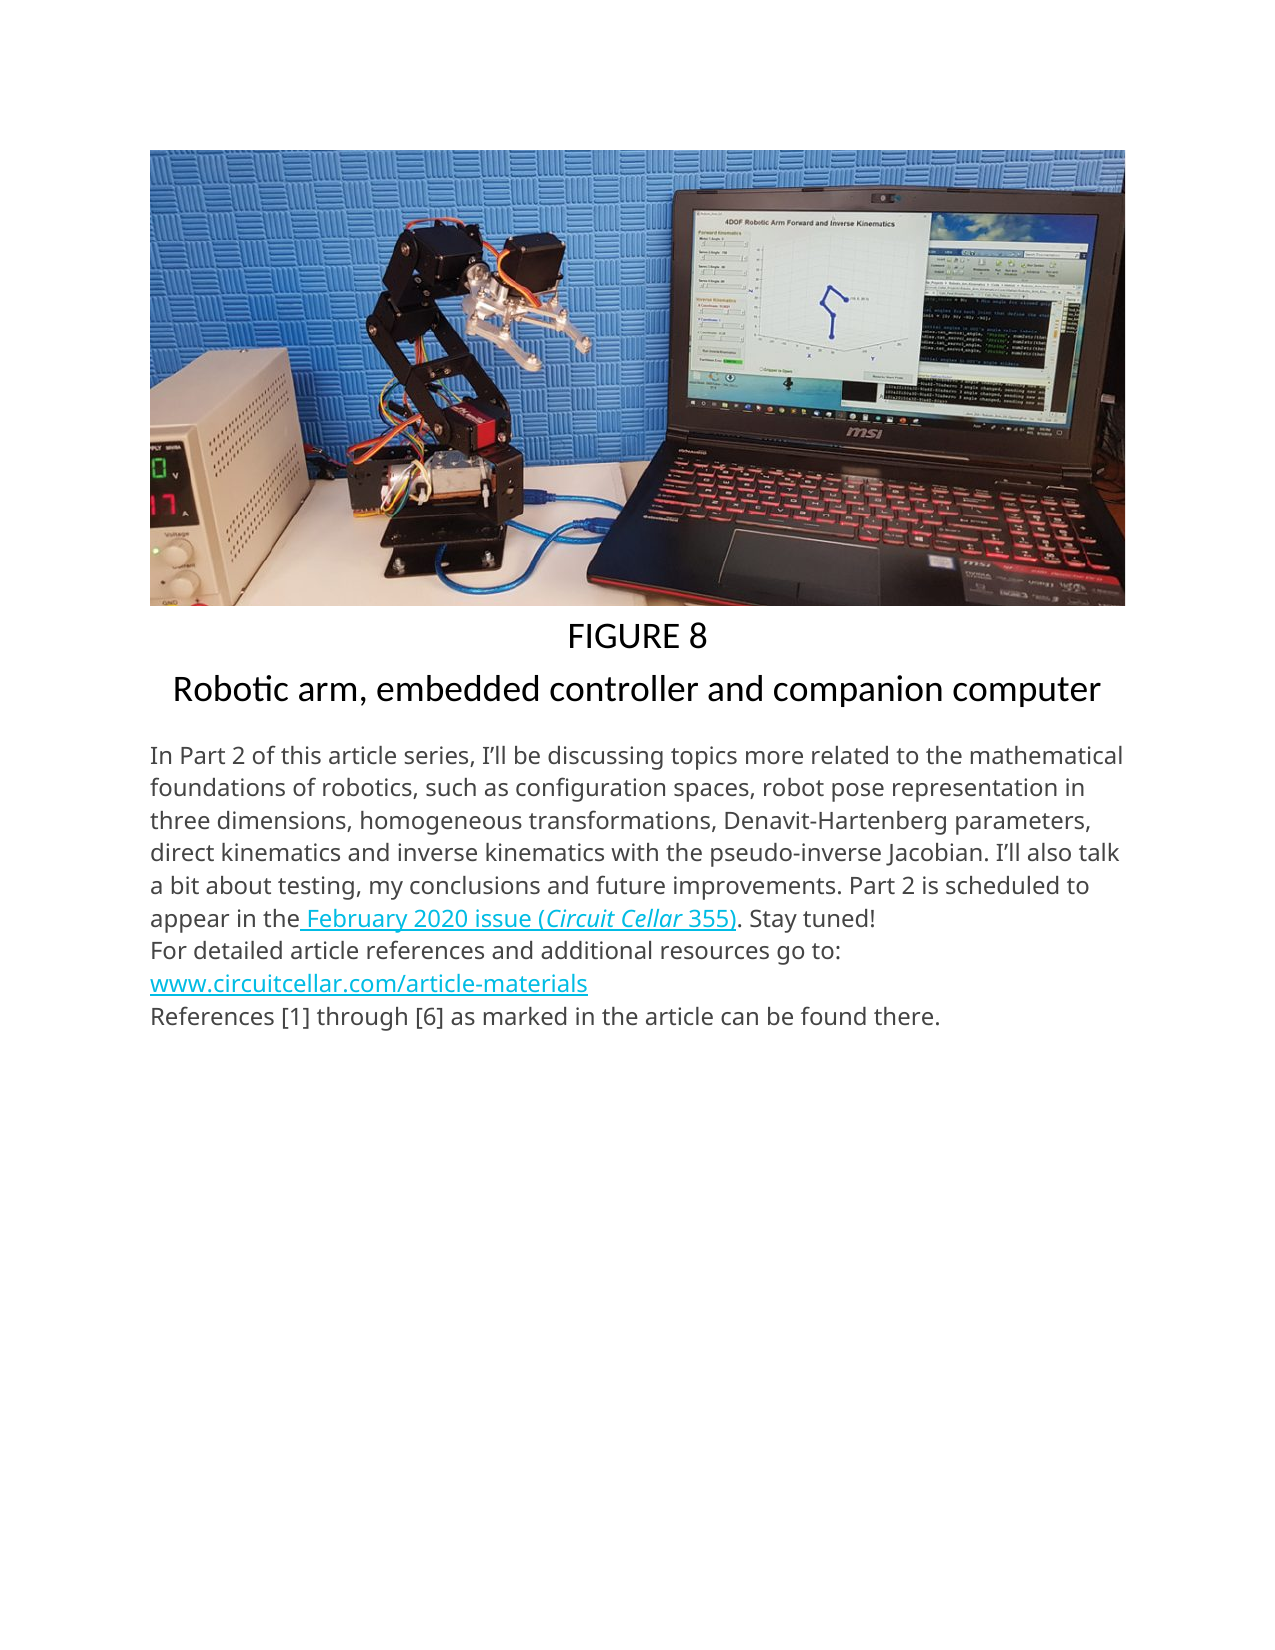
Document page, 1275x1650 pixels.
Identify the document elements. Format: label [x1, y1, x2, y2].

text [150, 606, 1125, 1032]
picture [150, 150, 1125, 606]
